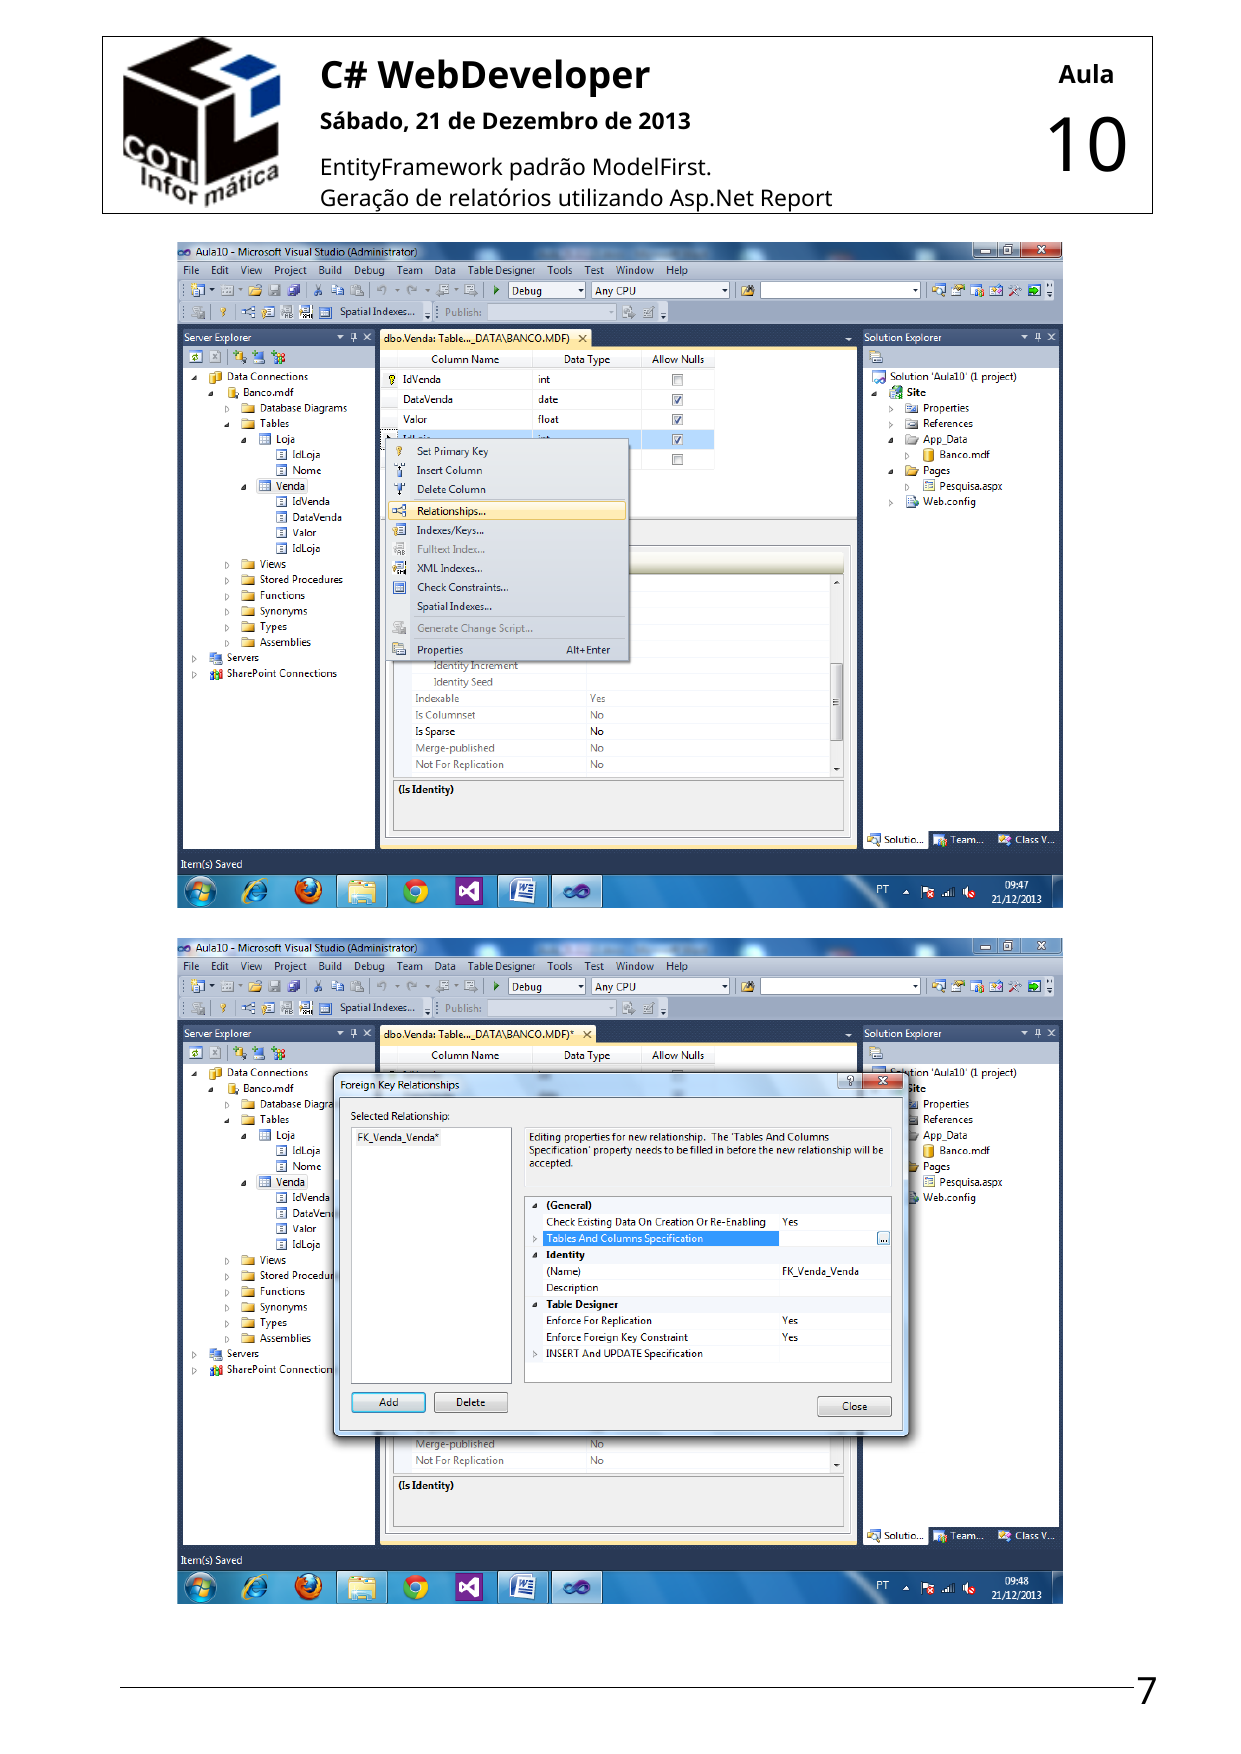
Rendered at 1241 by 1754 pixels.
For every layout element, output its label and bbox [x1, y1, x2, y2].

picture [177, 242, 1063, 908]
picture [177, 938, 1063, 1604]
